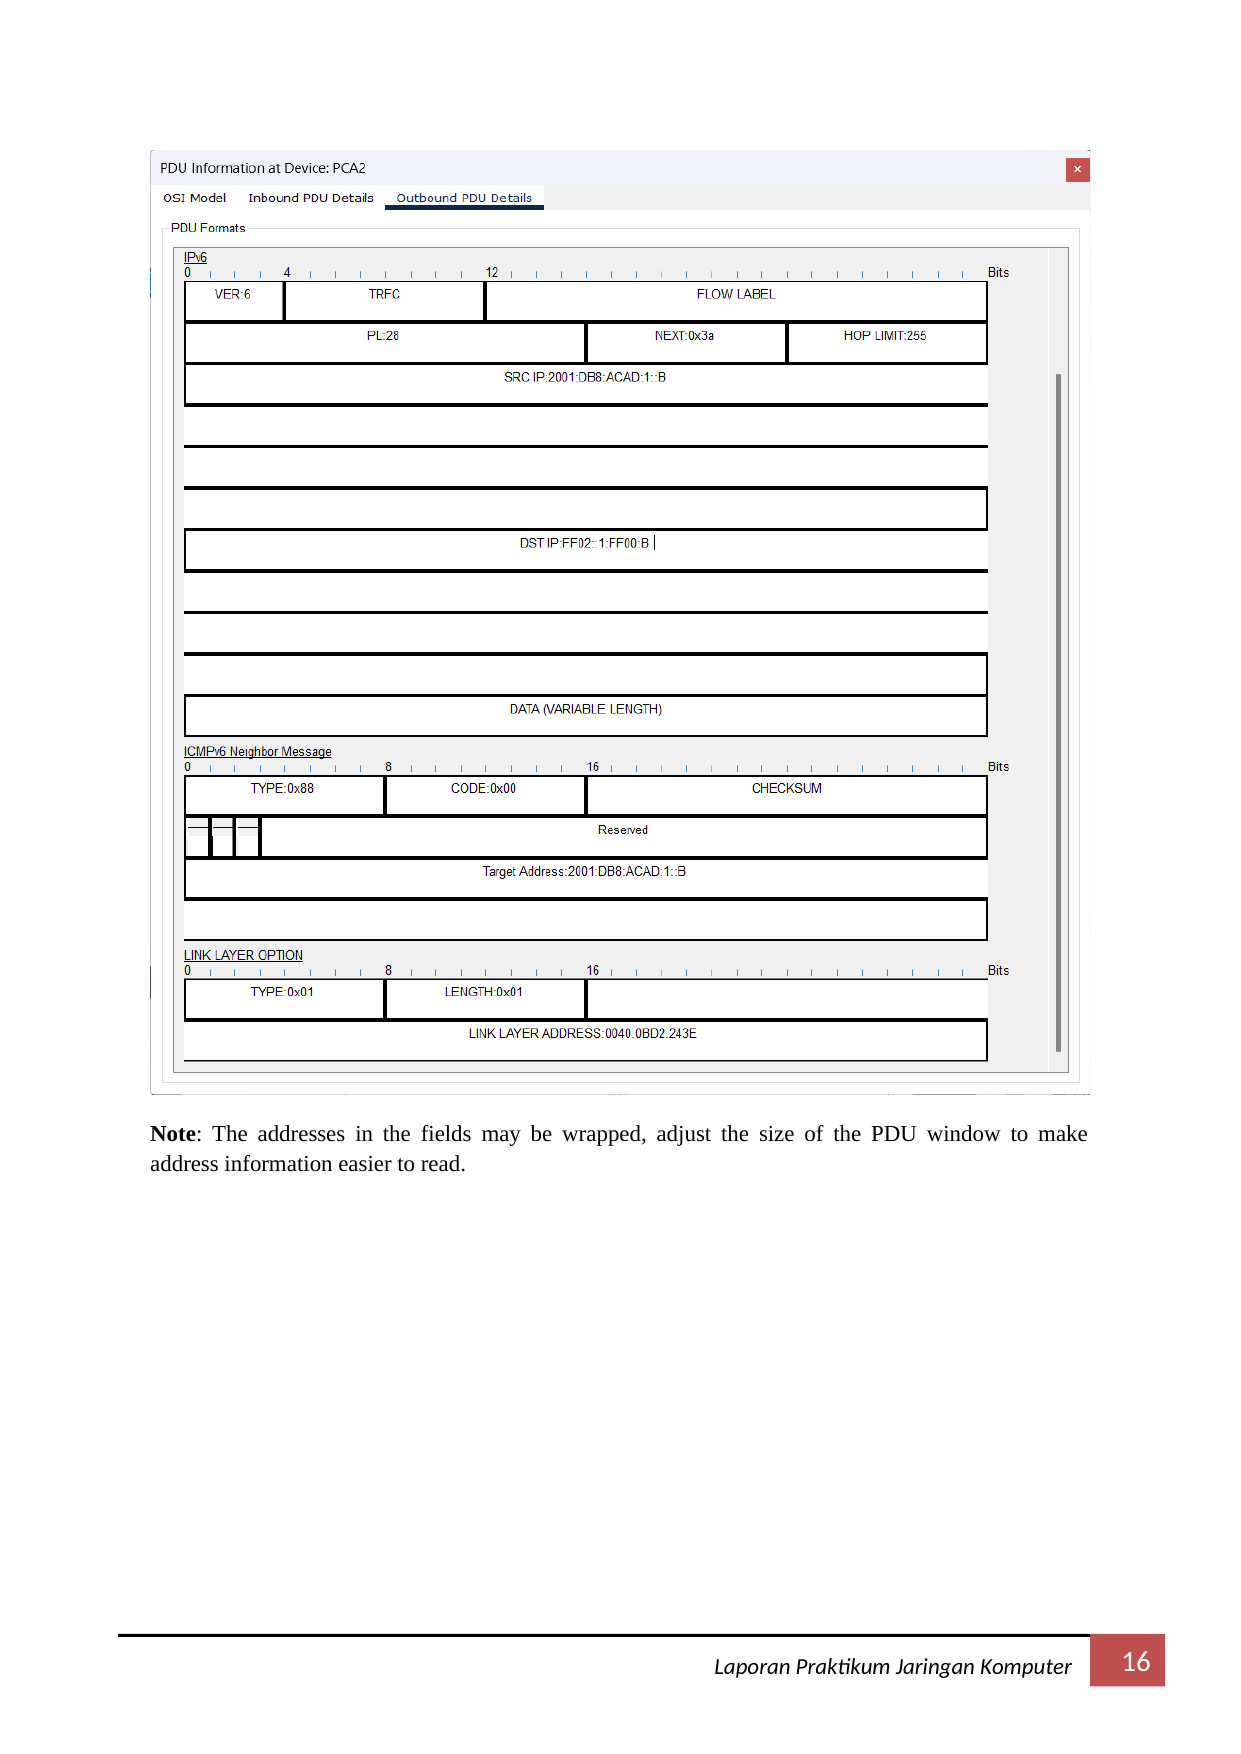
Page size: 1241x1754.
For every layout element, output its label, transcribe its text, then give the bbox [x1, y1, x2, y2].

text Note: The addresses in the fields may be wrapped, adjust the size of the PDU window to make address information easier to read. [150, 1120, 1090, 1176]
picture [150, 150, 1091, 1095]
